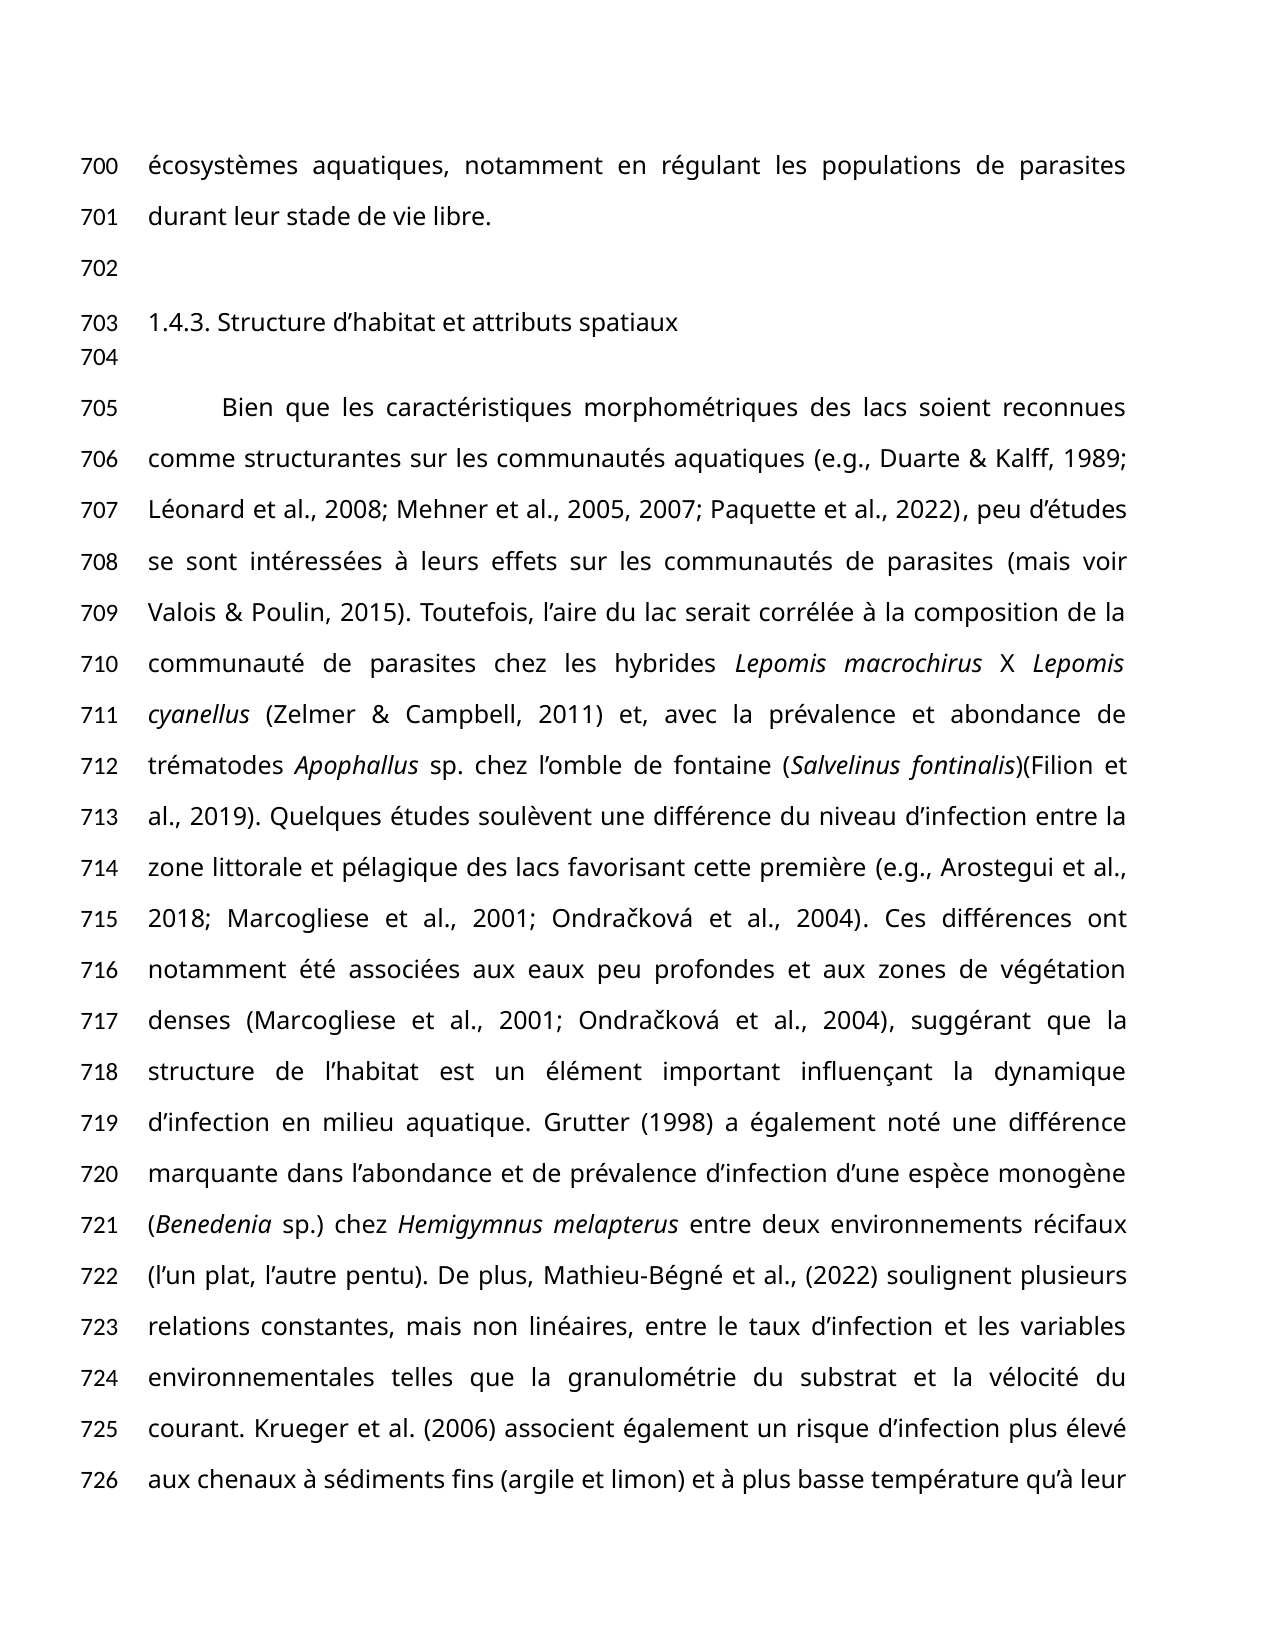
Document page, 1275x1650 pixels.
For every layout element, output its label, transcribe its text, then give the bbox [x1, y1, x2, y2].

subtitle 1.4.3. Structure d’habitat et attributs spatiaux [148, 305, 1127, 339]
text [148, 390, 1127, 1496]
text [148, 148, 1127, 233]
